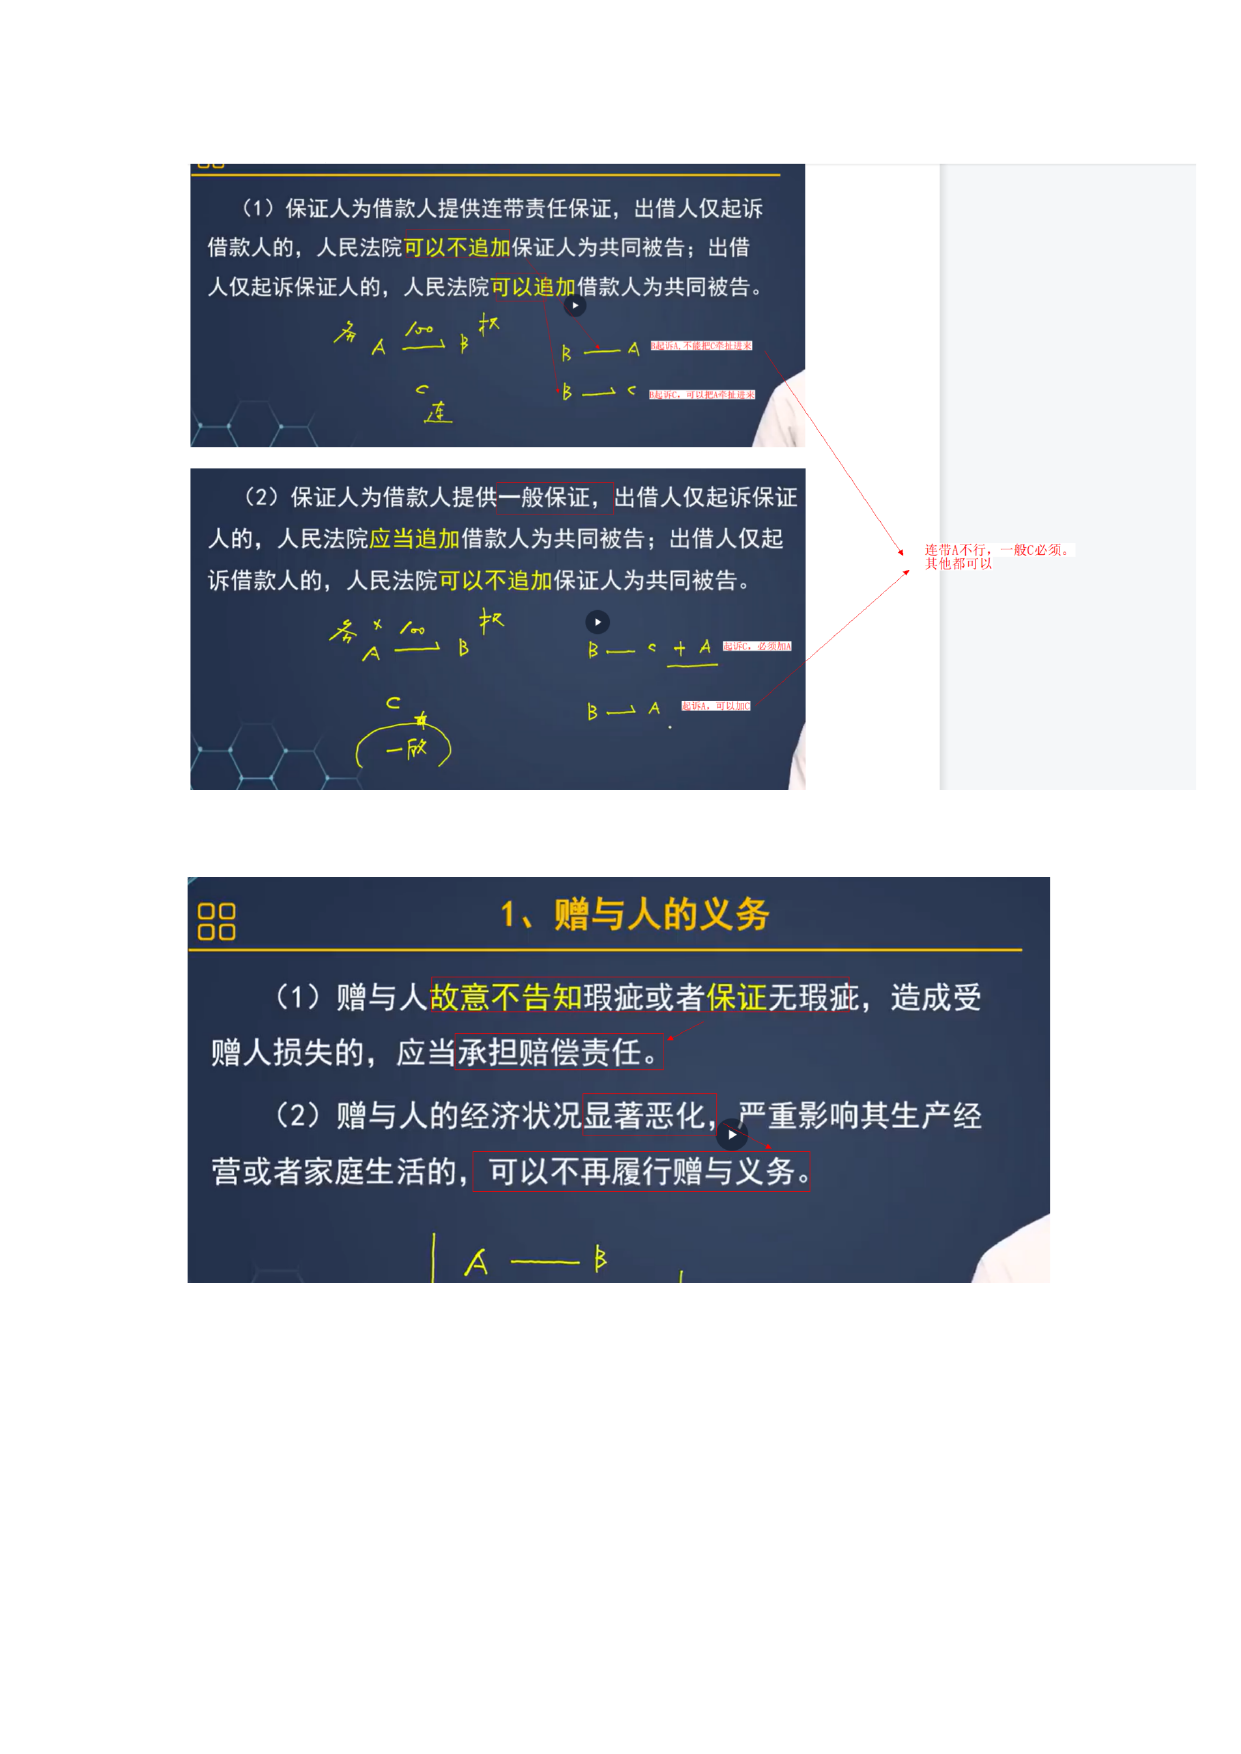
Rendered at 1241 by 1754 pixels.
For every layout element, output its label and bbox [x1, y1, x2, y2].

picture [187, 162, 1197, 790]
picture [187, 877, 1051, 1283]
